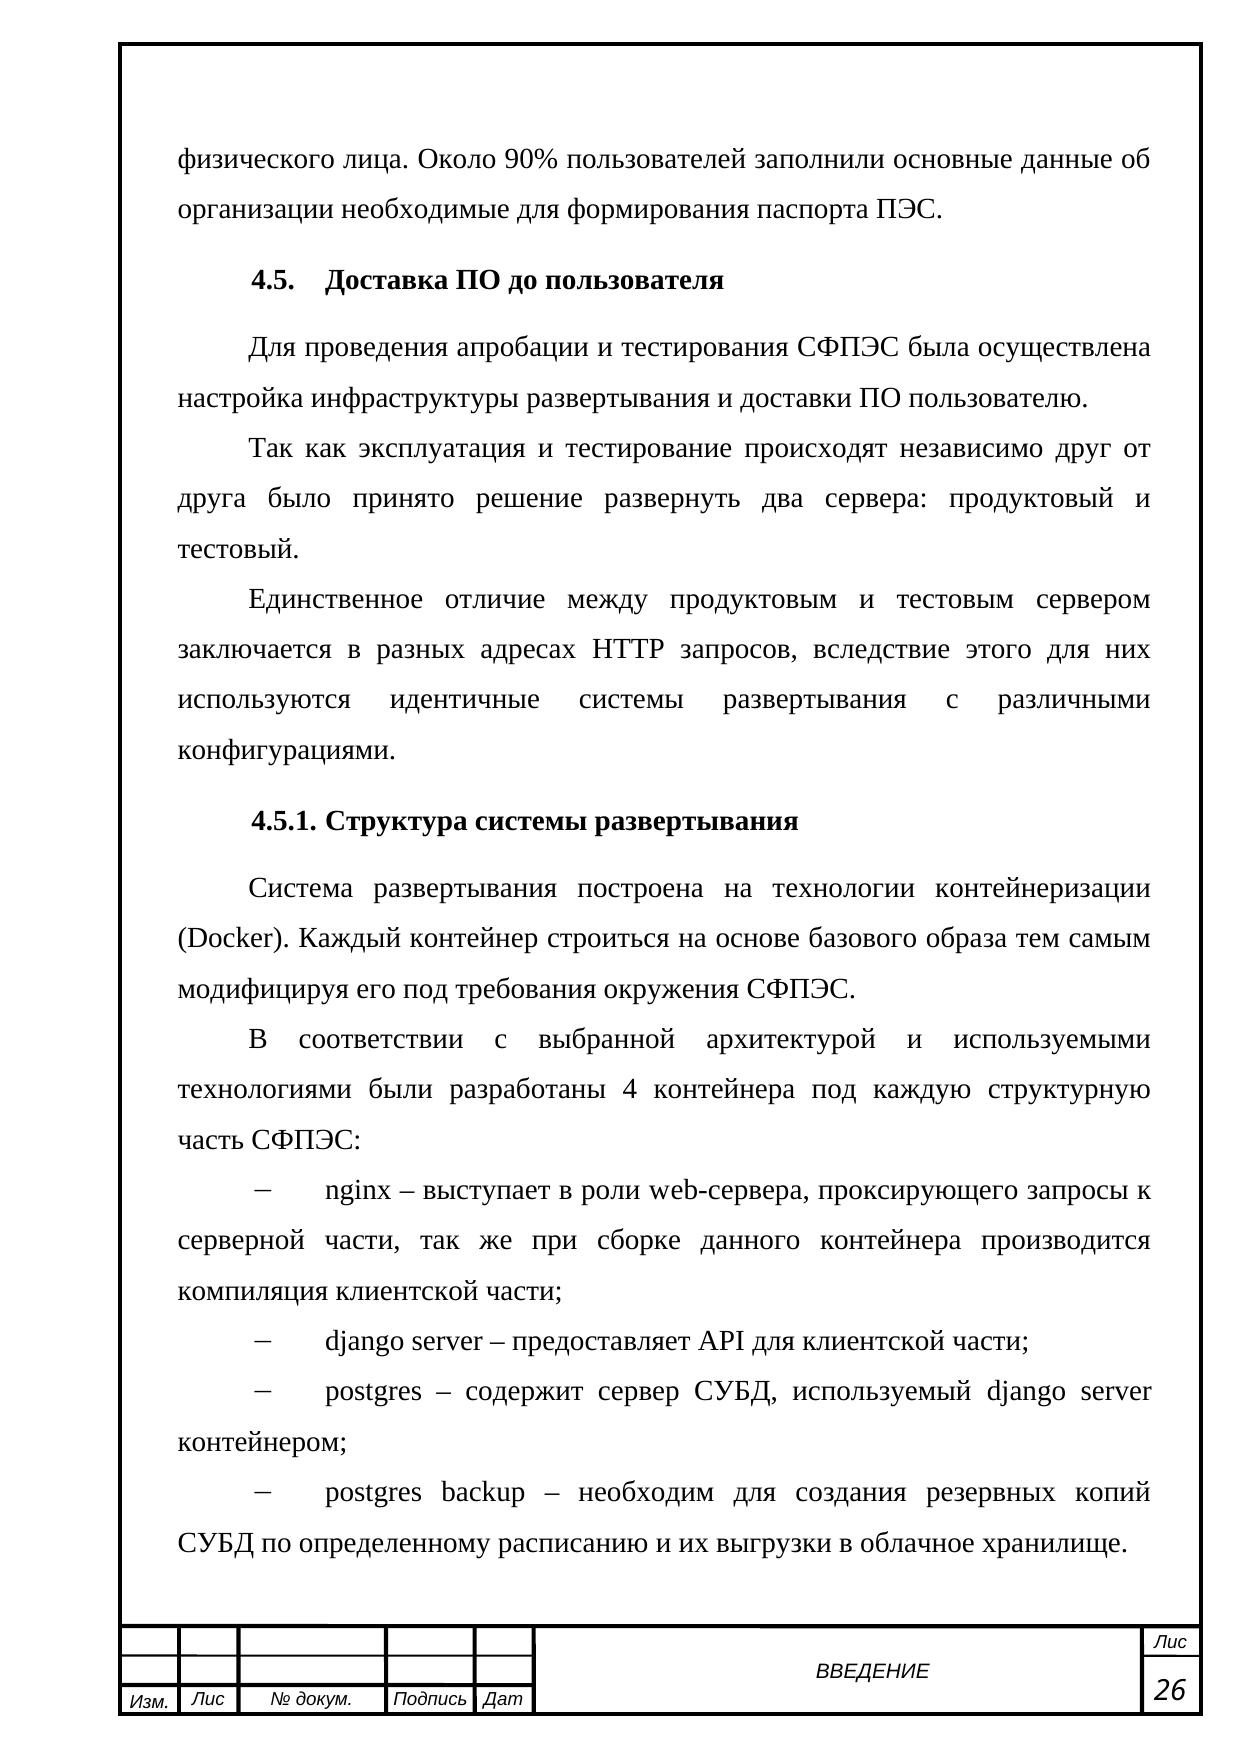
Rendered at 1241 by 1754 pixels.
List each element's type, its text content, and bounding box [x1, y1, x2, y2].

list django server – предоставляет API для клиентской части; [177, 1323, 1152, 1357]
text Для проведения апробации и тестирования СФПЭС была осуществлена настройка инфраструктуры развертывания и доставки ПО пользователю. [177, 329, 1152, 413]
subtitle Структура системы развертывания [177, 803, 1152, 837]
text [177, 141, 1152, 225]
text В соответствии с выбранной архитектурой и используемыми технологиями были разработаны 4 контейнера под каждую структурную часть СФПЭС: [177, 1021, 1152, 1155]
subtitle Доставка ПО до пользователя [177, 262, 1152, 296]
list nginx – выступает в роли web-cервера, проксирующего запросы к серверной части, так же при сборке данного контейнера производится компиляция клиентской части; [177, 1172, 1152, 1306]
text Так как эксплуатация и тестирование происходят независимо друг от друга было принято решение развернуть два сервера: продуктовый и тестовый. [177, 430, 1152, 564]
list postgres – содержит сервер СУБД, используемый django server контейнером; [177, 1373, 1152, 1457]
text Система развертывания построена на технологии контейнеризации (Docker). Каждый контейнер строиться на основе базового образа тем самым модифицируя его под требования окружения СФПЭС. [177, 870, 1152, 1004]
list postgres backup – необходим для создания резервных копий СУБД по определенному расписанию и их выгрузки в облачное хранилище. [177, 1474, 1152, 1558]
text Единственное отличие между продуктовым и тестовым сервером заключается в разных адресах HTTP запросов, вследствие этого для них используются идентичные системы развертывания с различными конфигурациями. [177, 581, 1152, 766]
